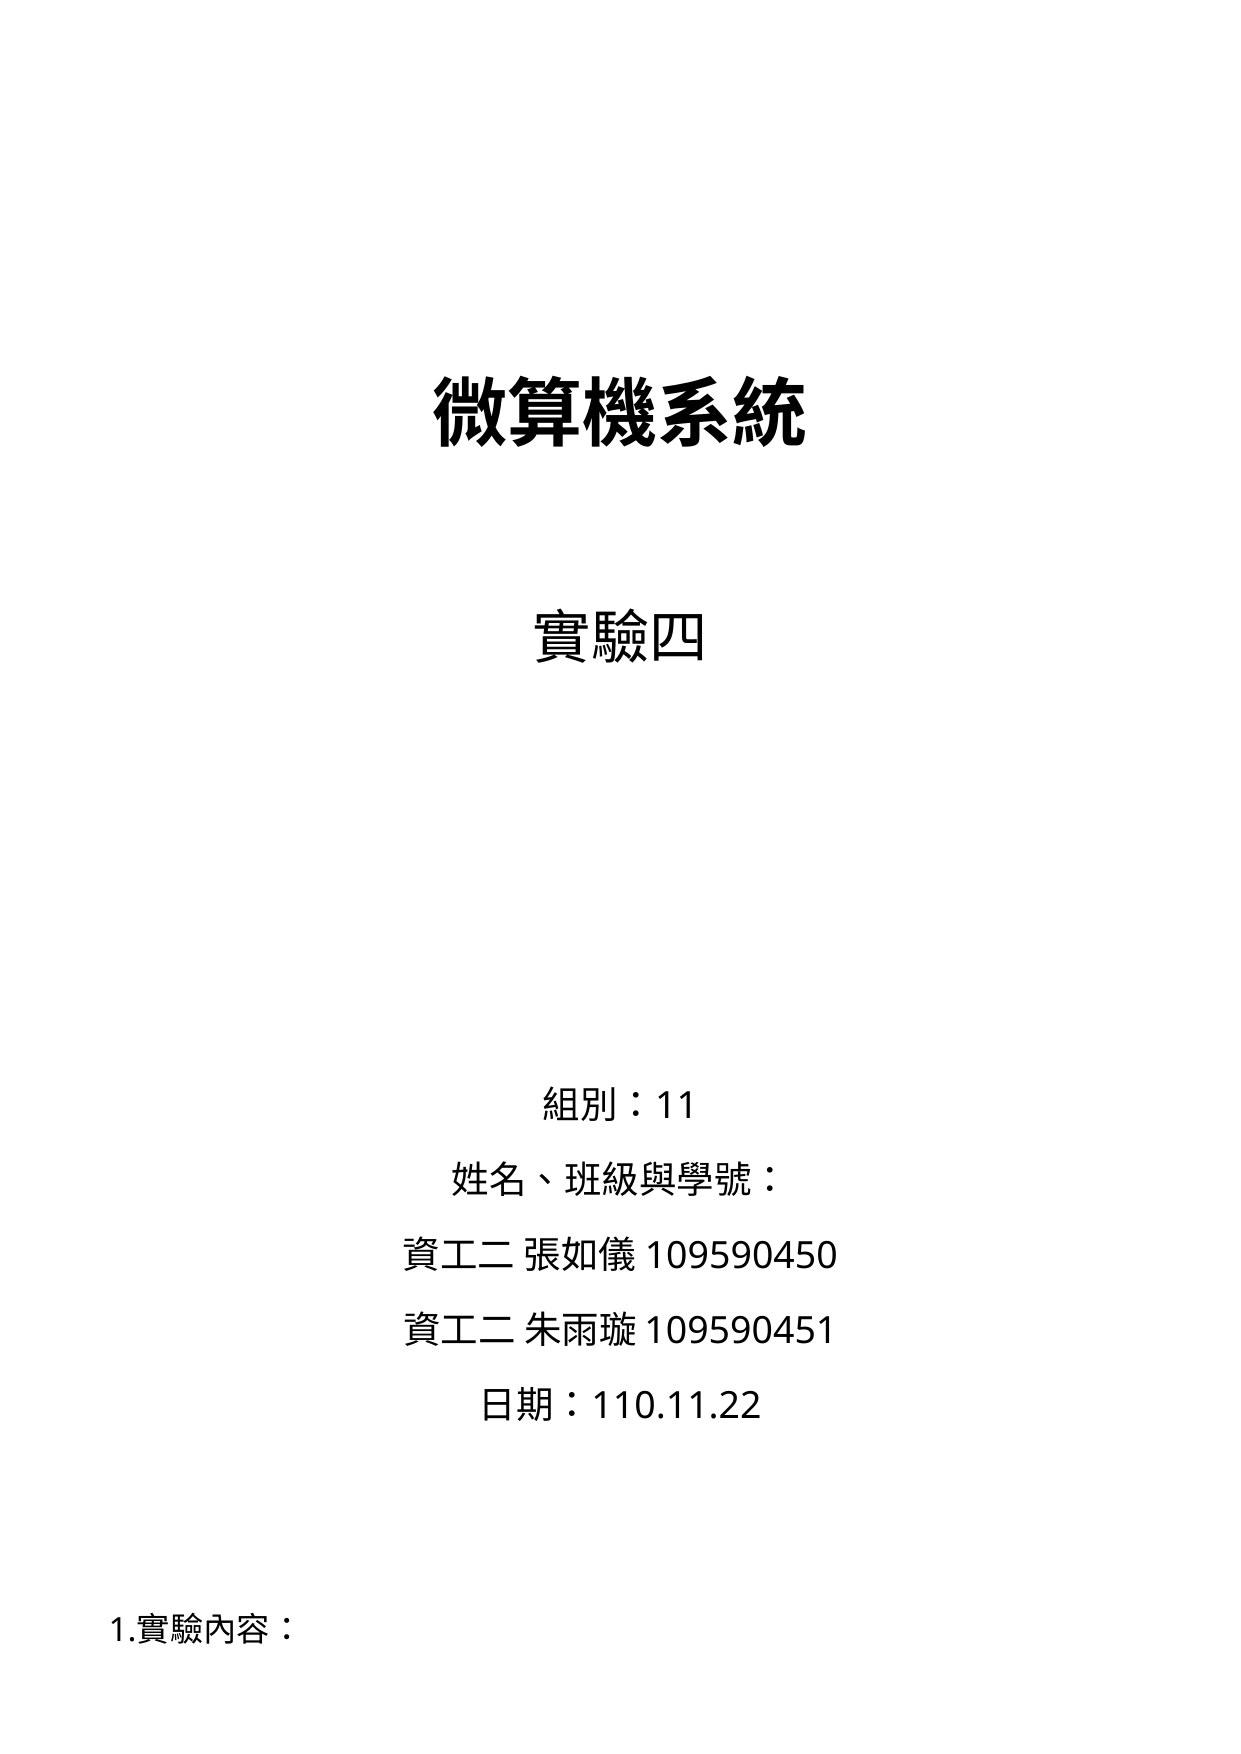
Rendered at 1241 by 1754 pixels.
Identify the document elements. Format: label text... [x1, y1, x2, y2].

text 日期：110.11.22 [75, 1364, 1165, 1439]
text 姓名、班級與學號： [75, 1139, 1165, 1214]
text 資工二 張如儀 109590450 [75, 1214, 1165, 1289]
text 微算機系統 [75, 352, 1165, 464]
text 組別：11 [75, 1064, 1165, 1139]
text 資工二 朱雨璇109590451 [75, 1289, 1165, 1364]
text 1.實驗內容： [75, 1589, 1165, 1664]
text 實驗四 [75, 577, 1165, 689]
